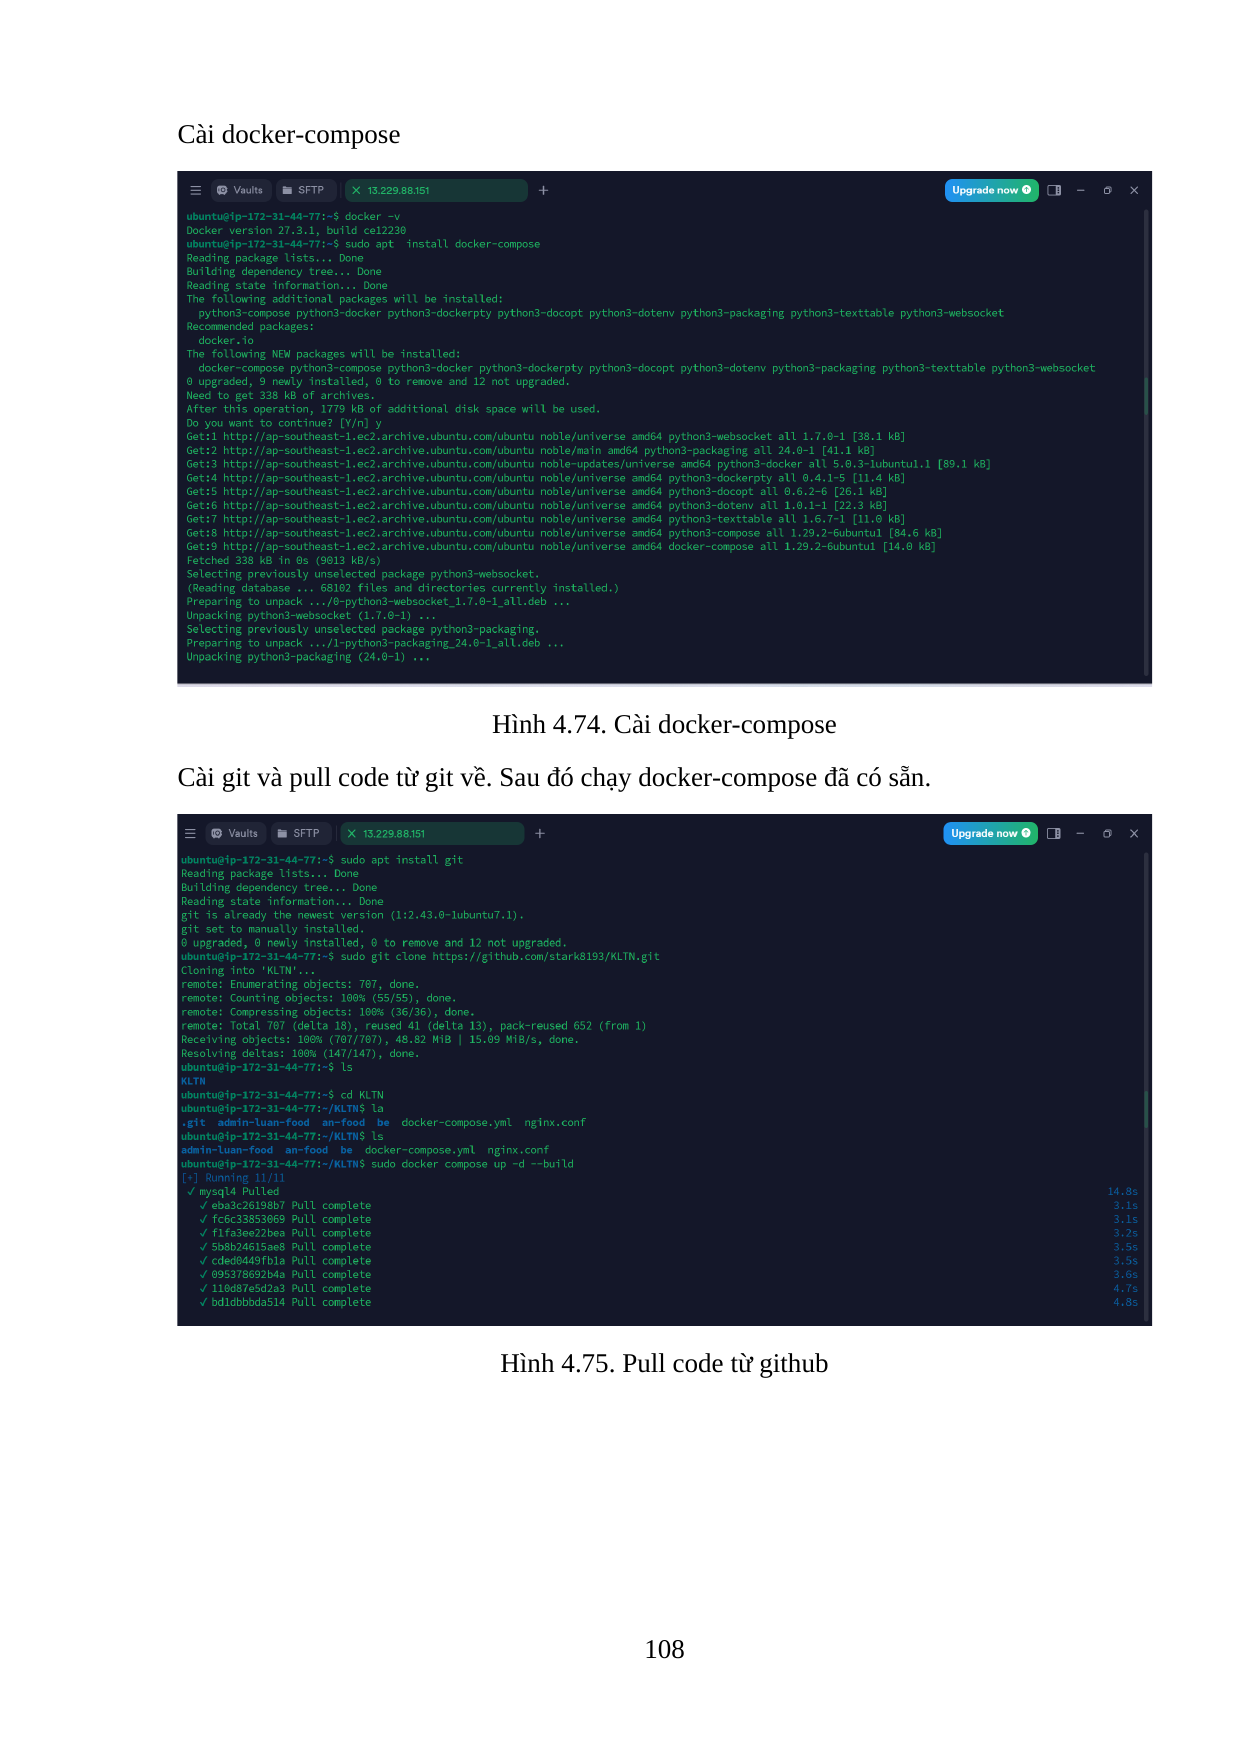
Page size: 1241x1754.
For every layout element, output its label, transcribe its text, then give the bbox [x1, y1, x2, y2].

picture [177, 814, 1153, 1326]
picture [177, 171, 1153, 687]
text Cài docker-compose [177, 118, 1152, 149]
text Cài git và pull code từ git về. Sau đó chạy docker-compose đã có sẵn. [177, 761, 1152, 792]
